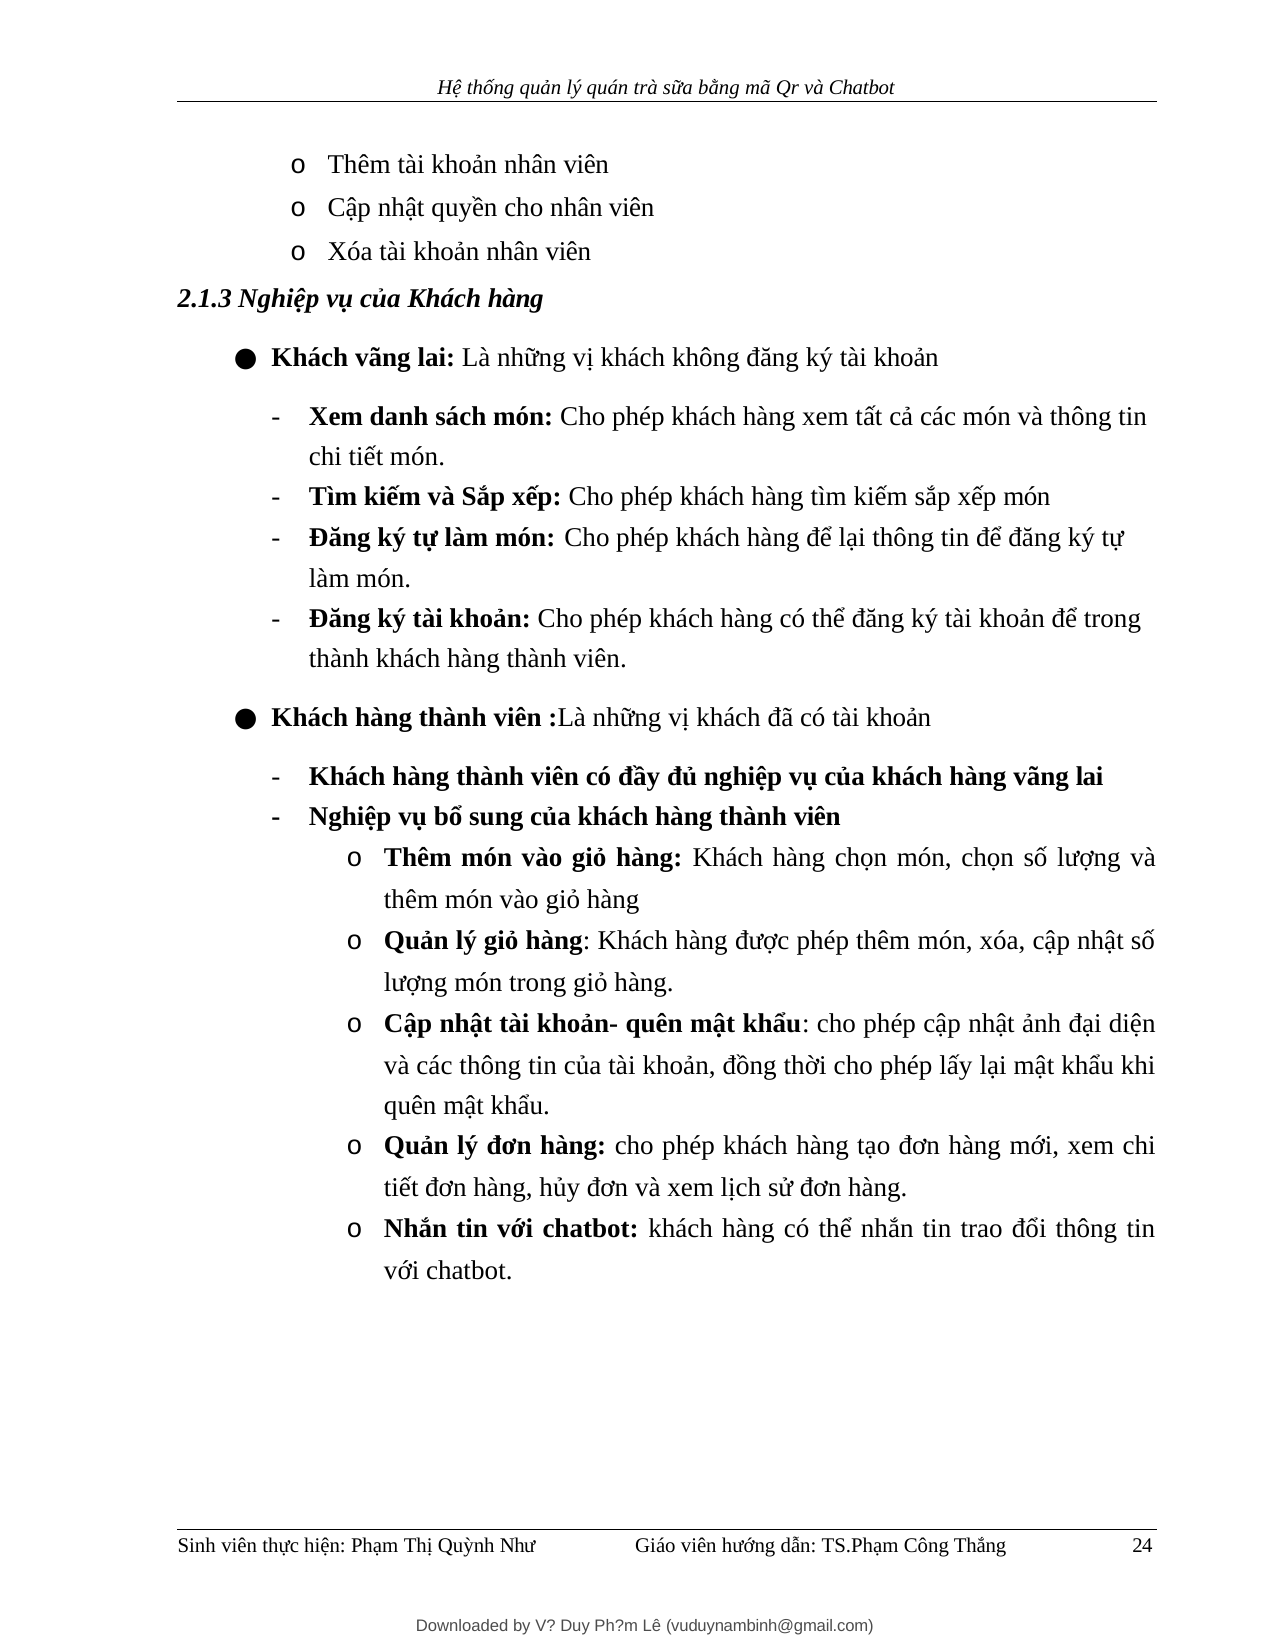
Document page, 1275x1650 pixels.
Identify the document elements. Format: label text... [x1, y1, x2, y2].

list Xóa tài khoản nhân viên [290, 234, 1231, 268]
list Đăng ký tự làm món: Cho phép khách hàng để lại thông tin để đăng ký tự làm món. [271, 521, 1156, 593]
text Sinh viên thực hiện: Phạm Thị Quỳnh Như Giáo viên hướng dẫn: TS.Phạm Công Thắng 24 [177, 1529, 1231, 1557]
list Tìm kiếm và Sắp xếp: Cho phép khách hàng tìm kiếm sắp xếp món [271, 481, 1231, 512]
list Thêm tài khoản nhân viên [290, 148, 1231, 181]
subtitle Khách hàng thành viên có đầy đủ nghiệp vụ của khách hàng vãng lai [271, 760, 1231, 791]
list Cập nhật tài khoản- quên mật khẩu: cho phép cập nhật ảnh đại diện và các thông tin của tài khoản, đồng thời cho phép lấy lại mật khẩu khi quên mật khẩu. [346, 1007, 1156, 1120]
subtitle Nghiệp vụ của Khách hàng [177, 282, 1231, 313]
list Đăng ký tài khoản: Cho phép khách hàng có thể đăng ký tài khoản để trong thành khách hàng thành viên. [271, 602, 1156, 674]
list Thêm món vào giỏ hàng: Khách hàng chọn món, chọn số lượng và thêm món vào giỏ hàng [346, 841, 1157, 914]
list Quản lý đơn hàng: cho phép khách hàng tạo đơn hàng mới, xem chi tiết đơn hàng, hủy đơn và xem lịch sử đơn hàng. [346, 1129, 1156, 1203]
list Nghiệp vụ bổ sung của khách hàng thành viên [271, 801, 1231, 832]
list Xem danh sách món: Cho phép khách hàng xem tất cả các món và thông tin chi tiết món. [271, 400, 1156, 472]
list Cập nhật quyền cho nhân viên [290, 191, 1231, 224]
list Nhắn tin với chatbot: khách hàng có thể nhắn tin trao đổi thông tin với chatbot. [346, 1212, 1156, 1286]
list Khách hàng thành viên :Là những vị khách đã có tài khoản [234, 697, 1231, 734]
list Quản lý giỏ hàng: Khách hàng được phép thêm món, xóa, cập nhật số lượng món trong giỏ hàng. [346, 924, 1156, 997]
list Khách vãng lai: Là những vị khách không đăng ký tài khoản [234, 337, 1231, 374]
